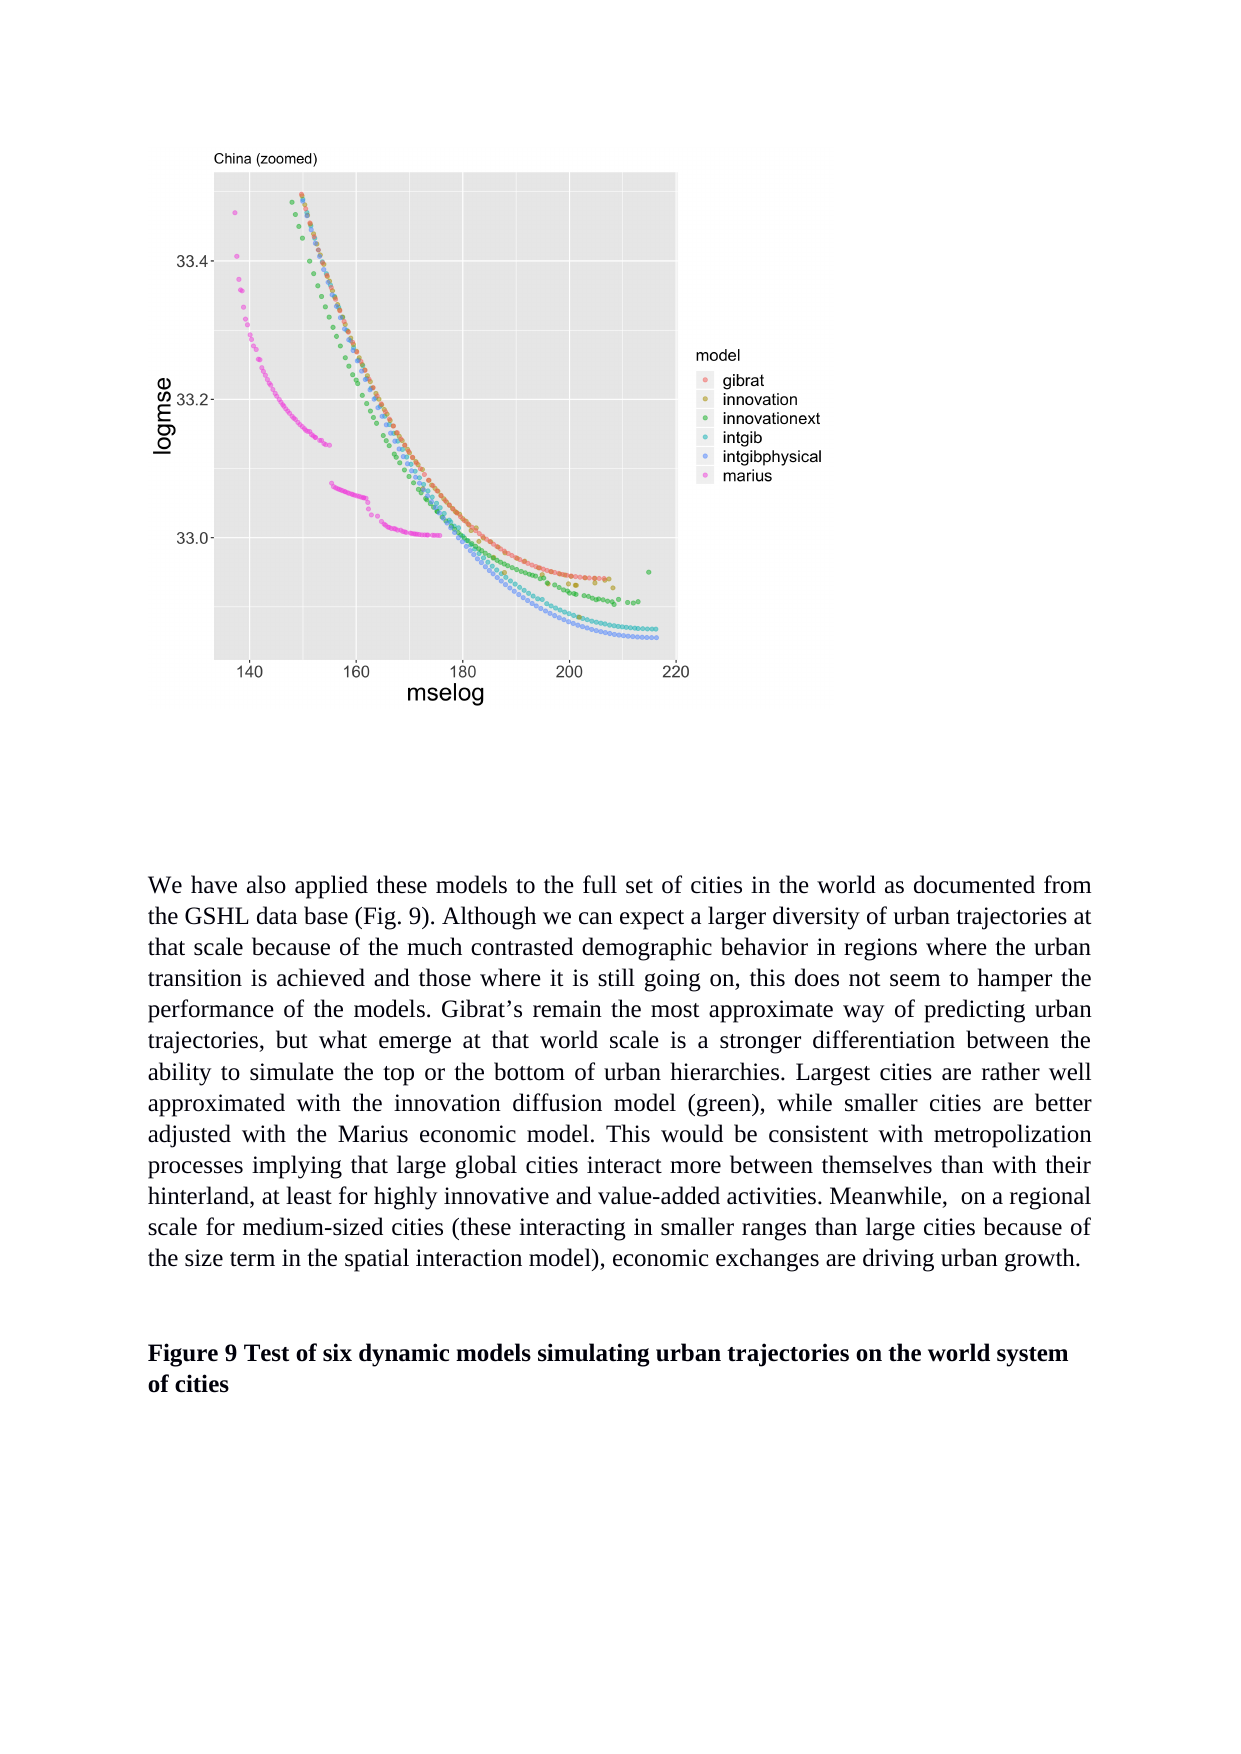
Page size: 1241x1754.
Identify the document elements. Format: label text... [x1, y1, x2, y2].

text We have also applied these models to the full set of cities in the world as documented from the GSHL data base (Fig. 9). Although we can expect a larger diversity of urban trajectories at that scale because of the much contrasted demographic behavior in regions where the urban transition is achieved and those where it is still going on, this does not seem to hamper the performance of the models. Gibrat’s remain the most approximate way of predicting urban trajectories, but what emerge at that world scale is a stronger differentiation between the ability to simulate the top or the bottom of urban hierarchies. Largest cities are rather well approximated with the innovation diffusion model (green), while smaller cities are better adjusted with the Marius economic model. This would be consistent with metropolization processes implying that large global cities interact more between themselves than with their hinterland, at least for highly innovative and value-added activities. Meanwhile, on a regional scale for medium-sized cities (these interacting in smaller ranges than large cities because of the size term in the spatial interaction model), economic exchanges are driving urban growth. [148, 870, 1093, 1272]
text Figure 9 Test of six dynamic models simulating urban trajectories on the world system of cities [148, 1338, 1093, 1398]
